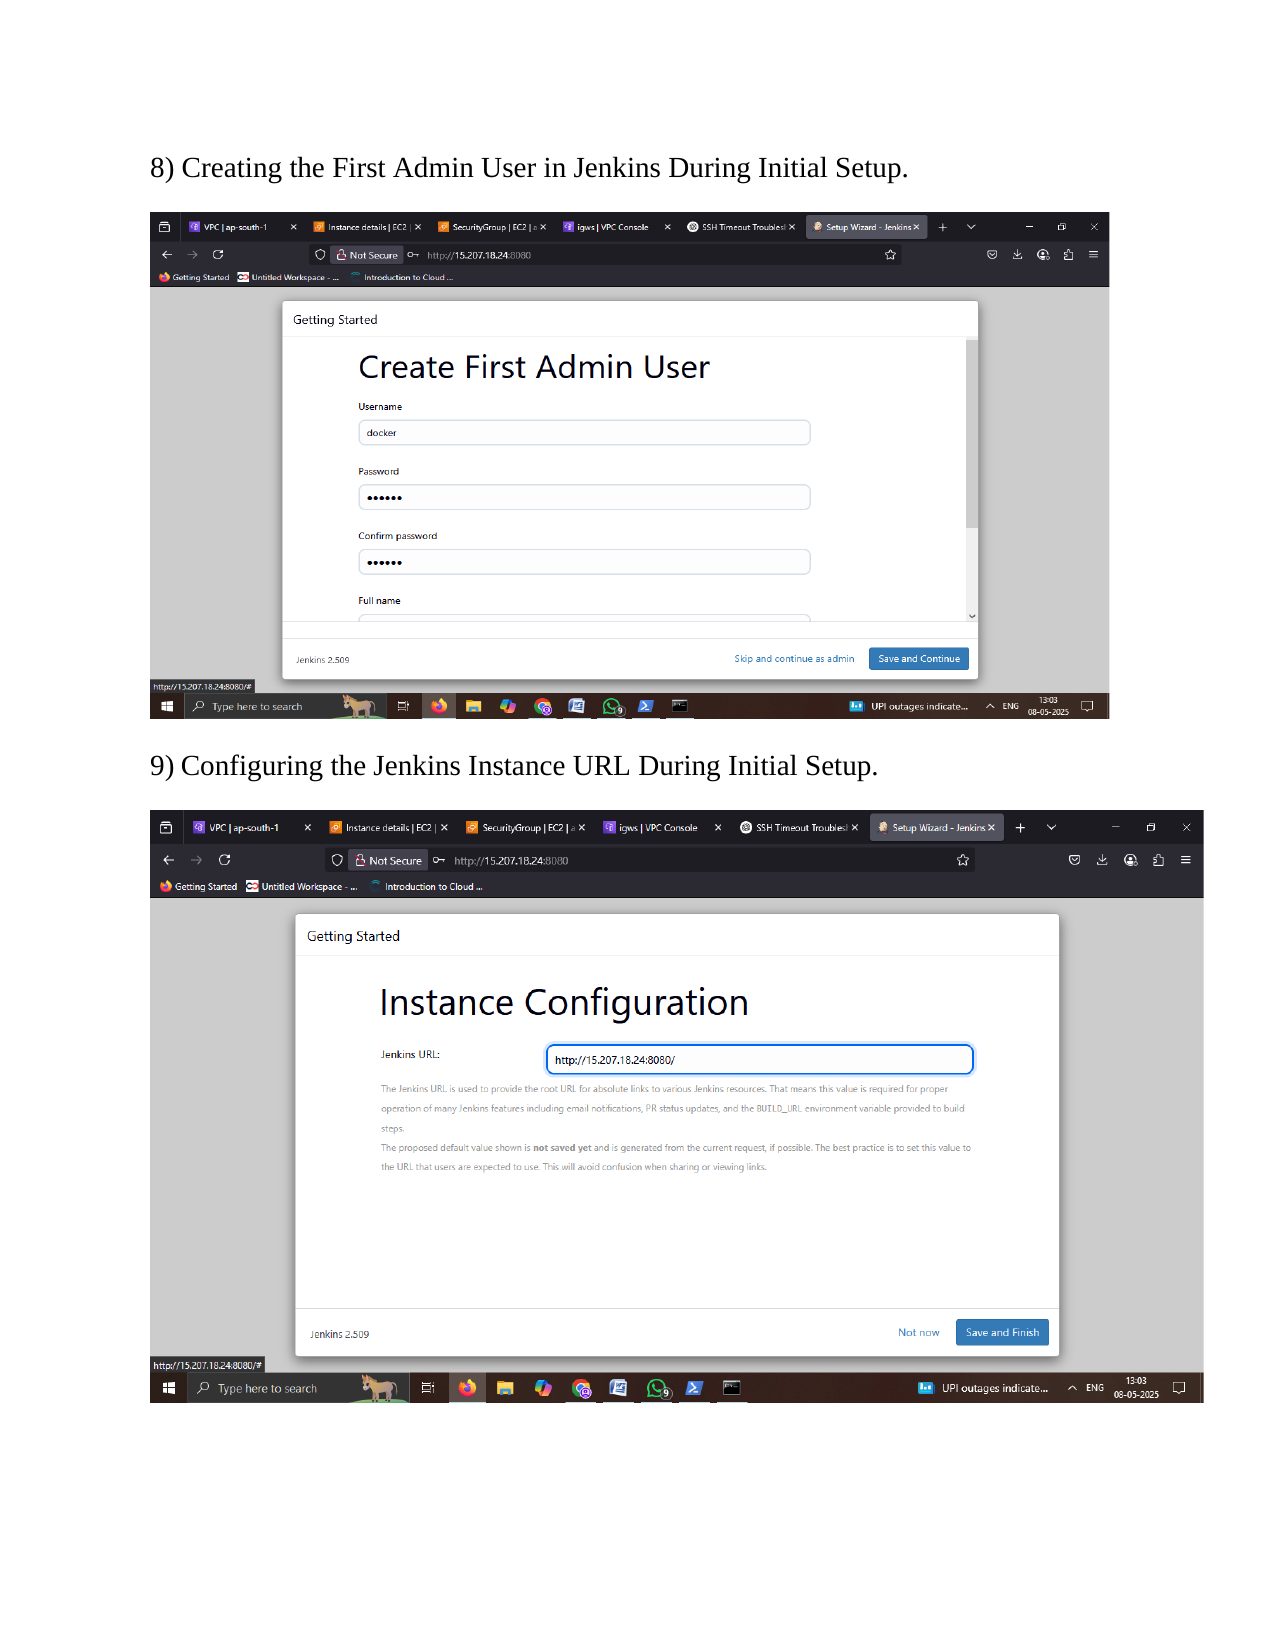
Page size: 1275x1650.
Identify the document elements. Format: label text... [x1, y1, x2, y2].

picture [150, 212, 1110, 719]
text 9) Configuring the Jenkins Instance URL During Initial Setup. [150, 748, 1125, 781]
text 8) Creating the First Admin User in Jenkins During Initial Setup. [150, 150, 1125, 183]
picture [150, 810, 1204, 1403]
